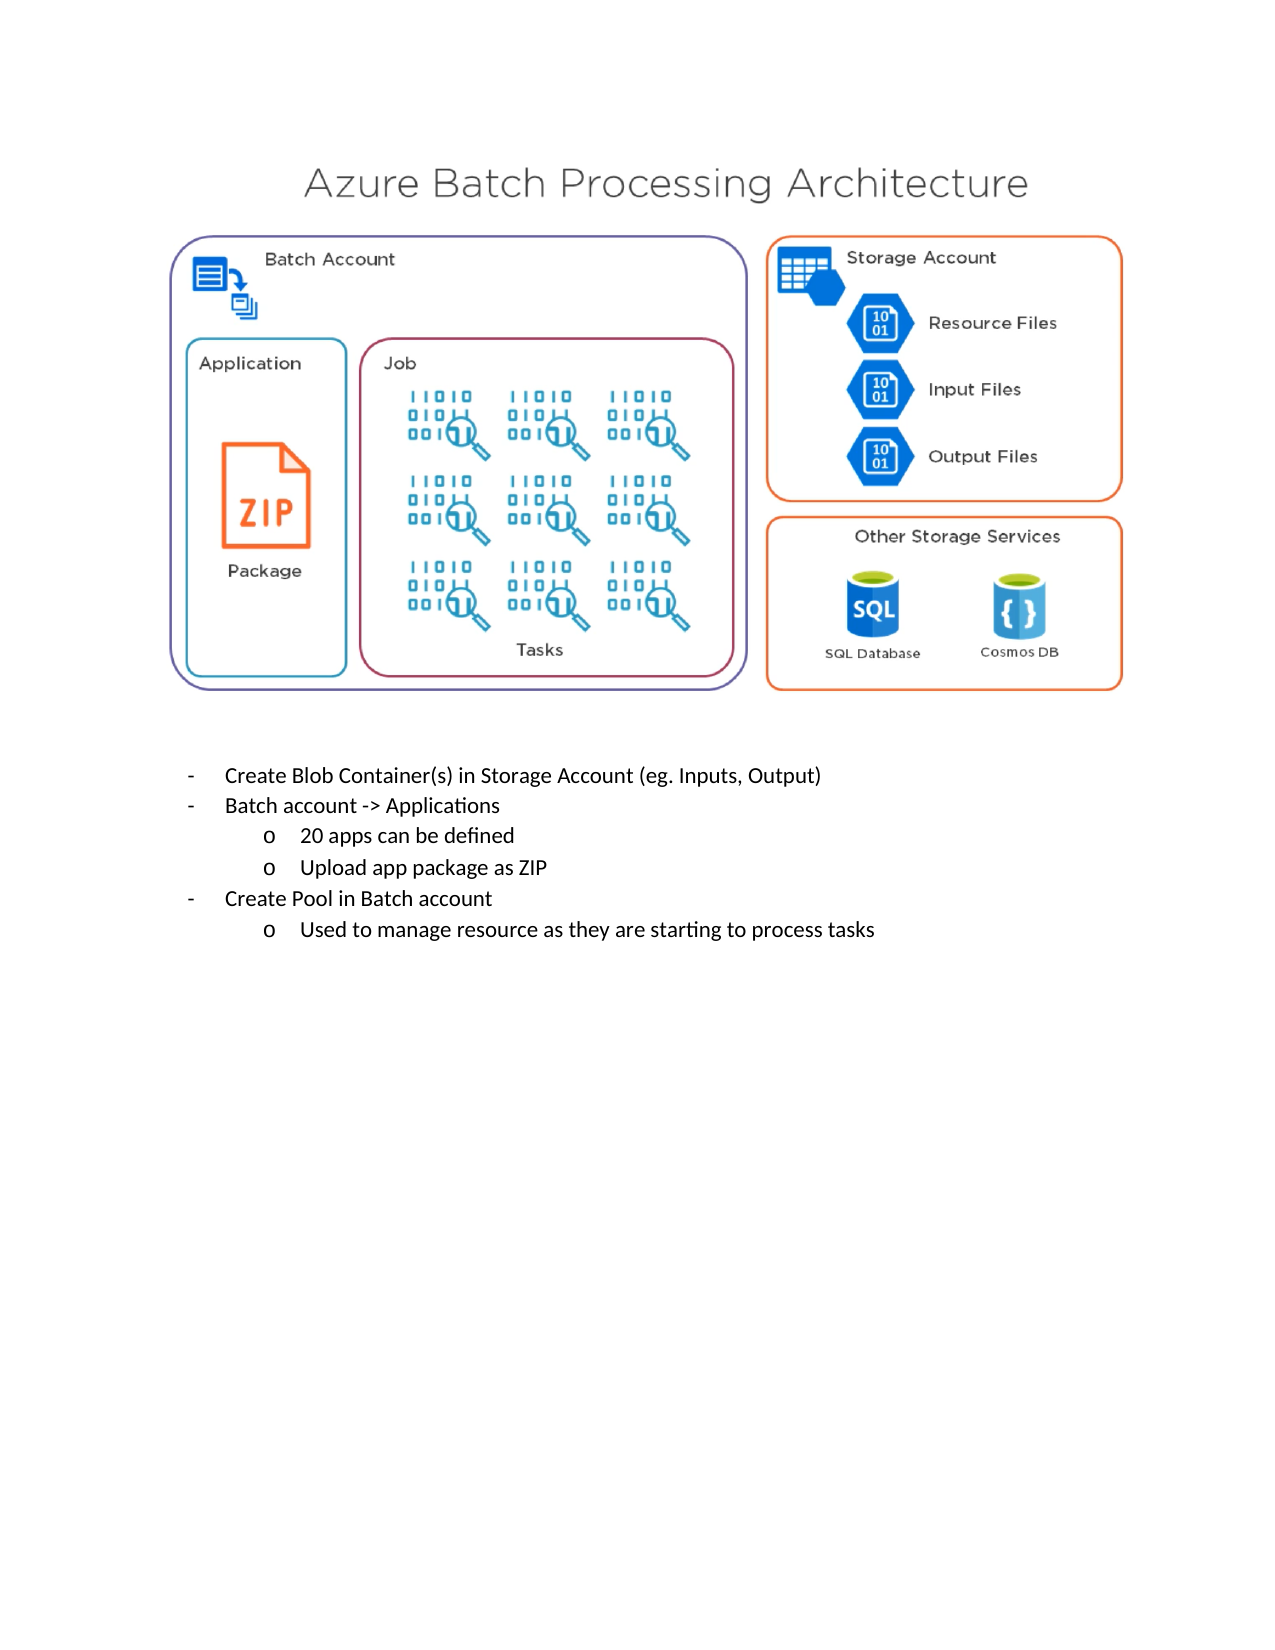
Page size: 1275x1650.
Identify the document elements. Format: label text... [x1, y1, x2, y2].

list Create Pool in Batch account [187, 884, 1125, 912]
list 20 apps can be defined [262, 822, 1125, 851]
list Upload app package as ZIP [262, 853, 1125, 882]
list Used to manage resource as they are starting to process tasks [262, 915, 1125, 944]
list Create Blob Container(s) in Storage Account (eg. Inputs, Output) [187, 761, 1125, 789]
picture [150, 150, 1125, 696]
list Batch account -> Applications [187, 791, 1125, 819]
